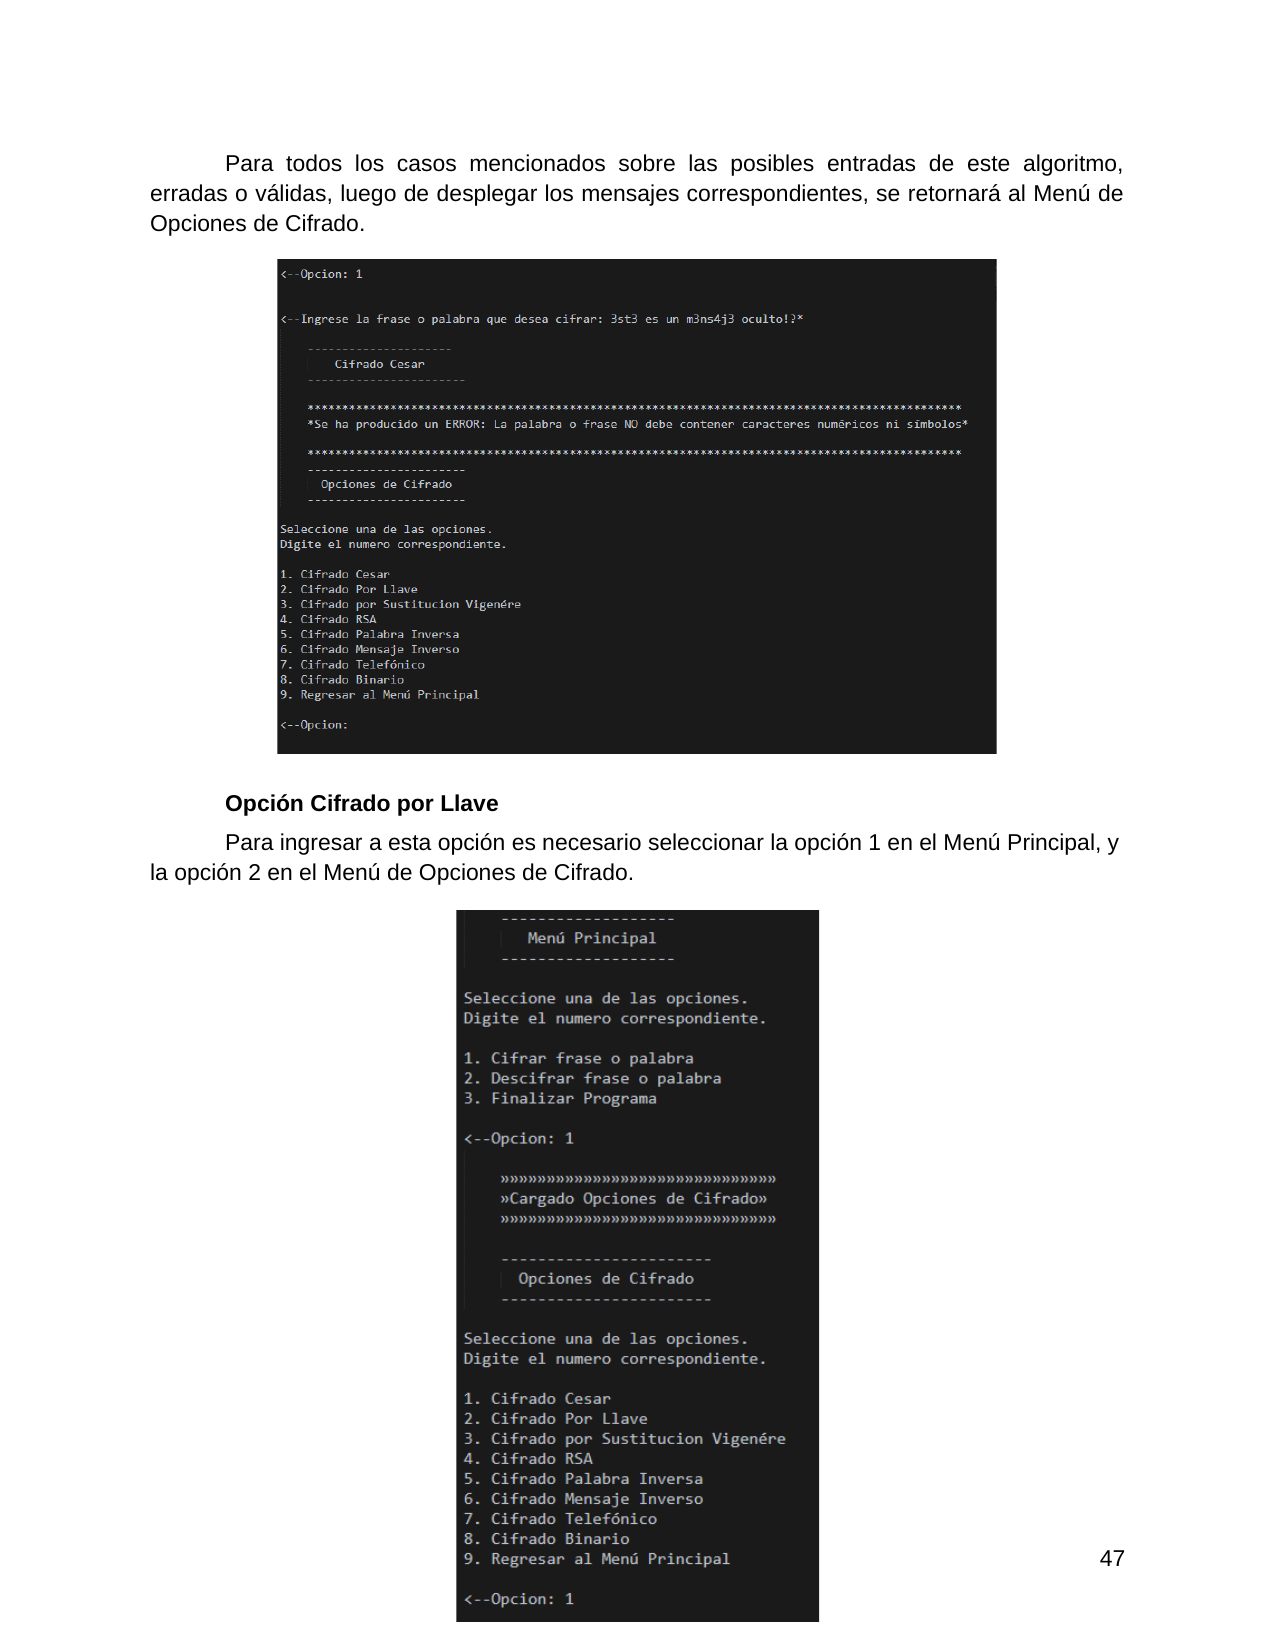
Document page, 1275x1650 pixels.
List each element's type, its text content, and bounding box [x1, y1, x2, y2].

text Para todos los casos mencionados sobre las posibles entradas de este algoritmo, erradas o válidas, luego de desplegar los mensajes correspondientes, se retornará al Menú de Opciones de Cifrado. [150, 150, 1125, 237]
picture [277, 259, 997, 754]
text Para ingresar a esta opción es necesario seleccionar la opción 1 en el Menú Principal, y la opción 2 en el Menú de Opciones de Cifrado. [150, 829, 1125, 886]
picture [456, 910, 820, 1622]
